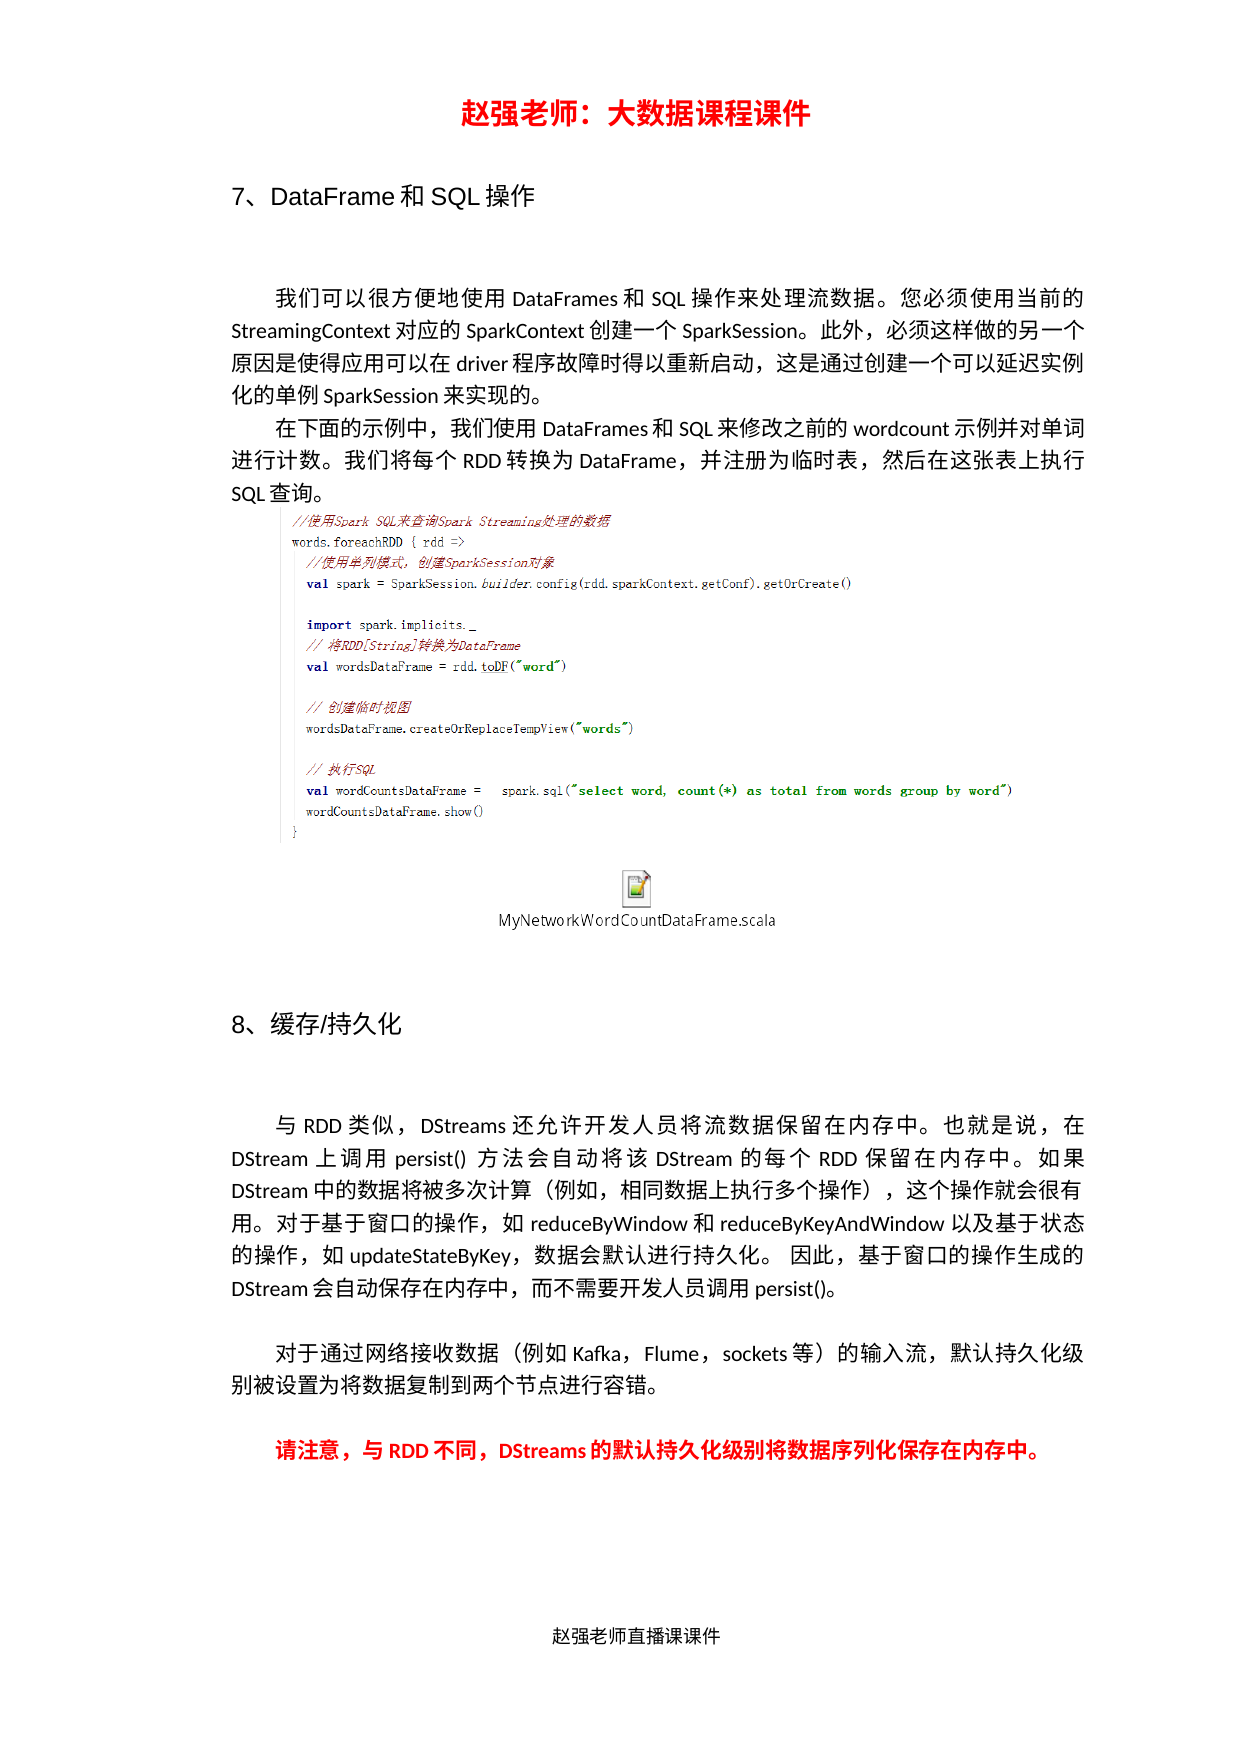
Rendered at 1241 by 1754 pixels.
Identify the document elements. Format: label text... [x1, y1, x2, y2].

list 在下面的示例中，我们使用DataFrames和SQL来修改之前的wordcount示例并对单词进行计数。我们将每个RDD转换为DataFrame，并注册为临时表，然后在这张表上执行SQL查询。 [231, 410, 1085, 508]
list 对于通过网络接收数据（例如Kafka，Flume，sockets等）的输入流，默认持久化级别被设置为将数据复制到两个节点进行容错。 [231, 1335, 1085, 1400]
subtitle 7、DataFrame和SQL操作 [187, 162, 1085, 227]
list 与RDD类似，DStreams还允许开发人员将流数据保留在内存中。也就是说，在DStream上调用persist() 方法会自动将该DStream的每个RDD保留在内存中。如果DStream中的数据将被多次计算（例如，相同数据上执行多个操作），这个操作就会很有用。对于基于窗口的操作，如reduceByWindow和reduceByKeyAndWindow以及基于状态的操作，如updateStateByKey，数据会默认进行持久化。 因此，基于窗口的操作生成的DStream会自动保存在内存中，而不需要开发人员调用persist()。 [231, 1108, 1085, 1303]
list 我们可以很方便地使用DataFrames和SQL操作来处理流数据。您必须使用当前的StreamingContext对应的SparkContext创建一个SparkSession。此外，必须这样做的另一个原因是使得应用可以在driver程序故障时得以重新启动，这是通过创建一个可以延迟实例化的单例SparkSession来实现的。 [231, 280, 1085, 410]
subtitle 8、缓存/持久化 [187, 990, 1085, 1055]
list 请注意，与RDD不同，DStreams的默认持久化级别将数据序列化保存在内存中。 [231, 1433, 1085, 1465]
picture [275, 507, 1025, 843]
